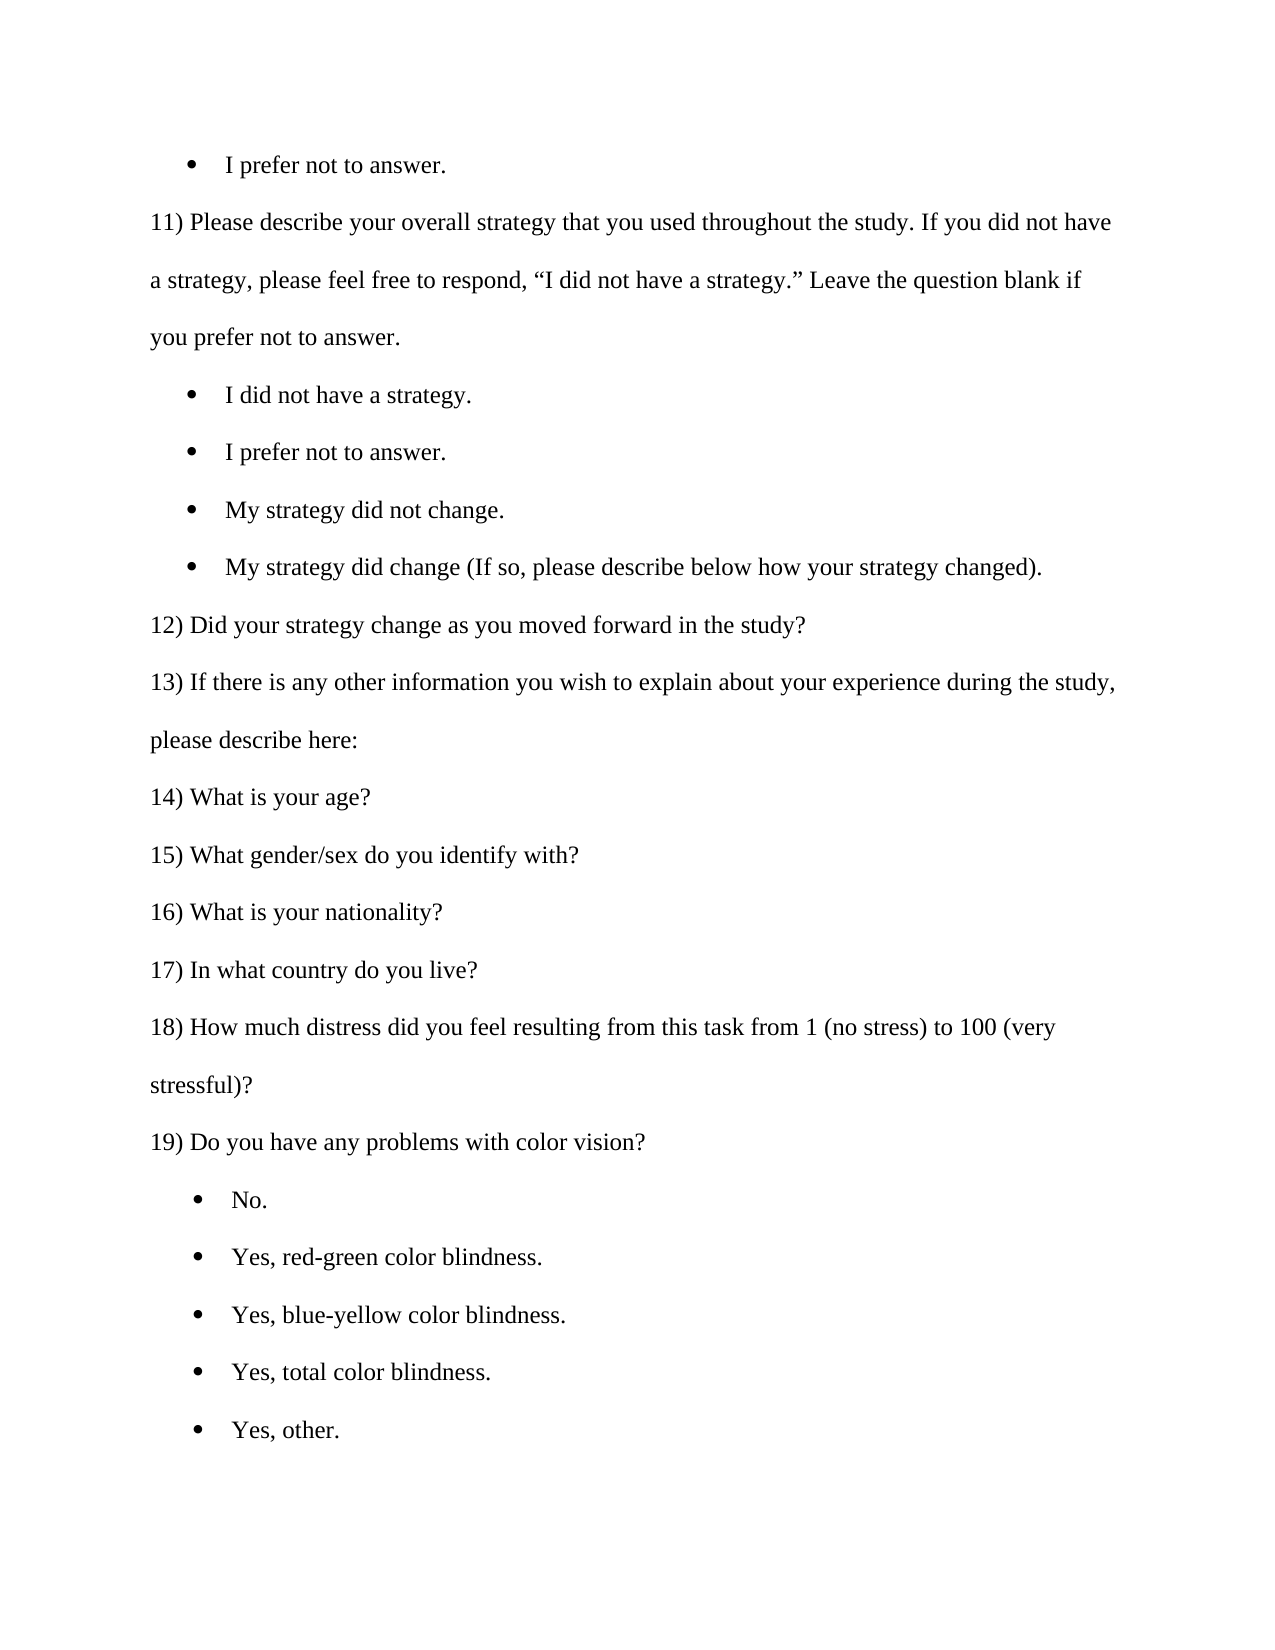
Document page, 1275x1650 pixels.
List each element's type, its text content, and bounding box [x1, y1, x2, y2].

text 19) Do you have any problems with color vision? [150, 1127, 1125, 1156]
list I prefer not to answer. [187, 437, 1125, 466]
text 16) What is your nationality? [150, 897, 1125, 926]
text 12) Did your strategy change as you moved forward in the study? [150, 610, 1125, 639]
list Yes, red-green color blindness. [193, 1242, 1125, 1271]
text 14) What is your age? [150, 782, 1125, 811]
text 17) In what country do you live? [150, 955, 1125, 984]
text 13) If there is any other information you wish to explain about your experience during the study, please describe here: [150, 667, 1125, 754]
list My strategy did change (If so, please describe below how your strategy changed). [187, 552, 1125, 581]
list I prefer not to answer. [187, 150, 1125, 179]
list I did not have a strategy. [187, 380, 1125, 409]
text 11) Please describe your overall strategy that you used throughout the study. If you did not have a strategy, please feel free to respond, “I did not have a strategy.” Leave the question blank if you prefer not to answer. [150, 207, 1125, 351]
list No. [193, 1185, 1125, 1214]
list My strategy did not change. [187, 495, 1125, 524]
list Yes, total color blindness. [193, 1357, 1125, 1386]
list Yes, other. [193, 1415, 1125, 1444]
text 15) What gender/sex do you identify with? [150, 840, 1125, 869]
list Yes, blue-yellow color blindness. [193, 1300, 1125, 1329]
text 18) How much distress did you feel resulting from this task from 1 (no stress) to 100 (very stressful)? [150, 1012, 1125, 1099]
